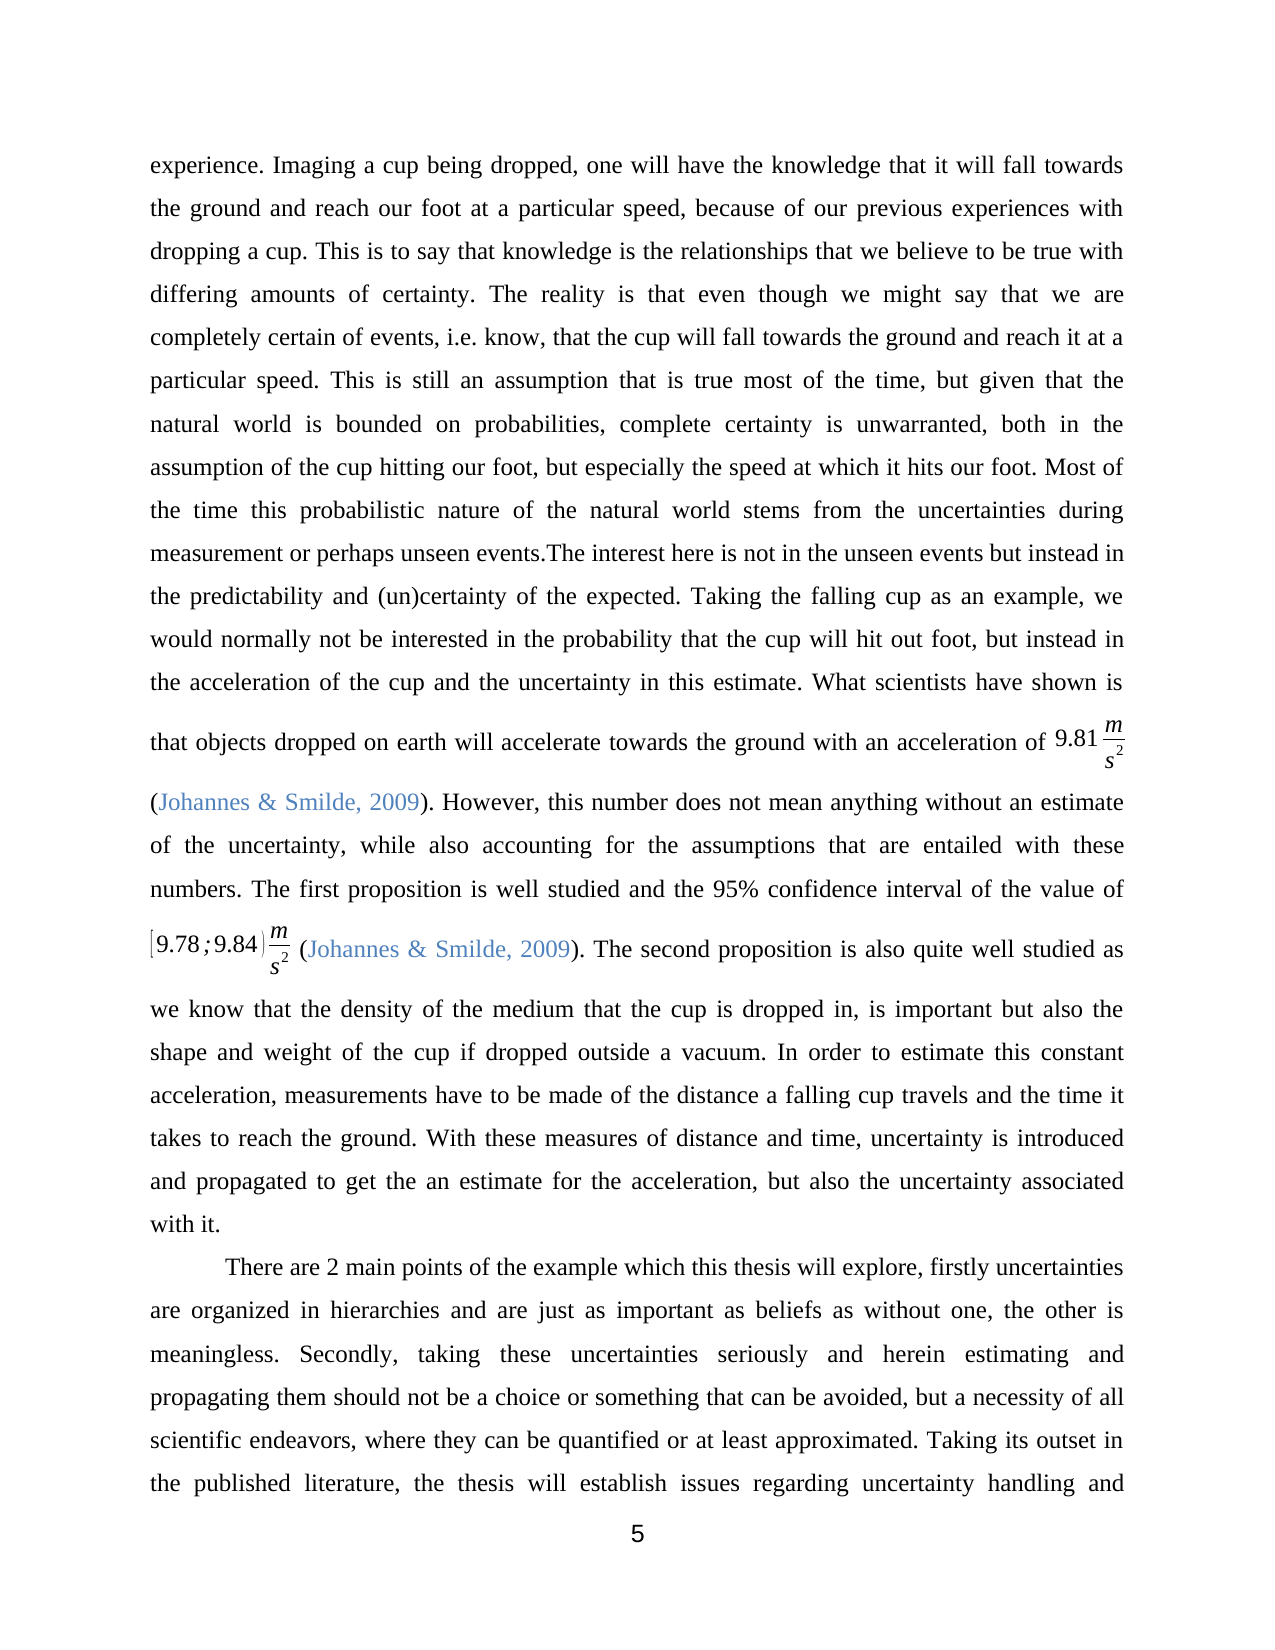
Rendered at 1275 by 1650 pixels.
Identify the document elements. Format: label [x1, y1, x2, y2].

text [150, 150, 1125, 1238]
text [150, 1252, 1125, 1497]
